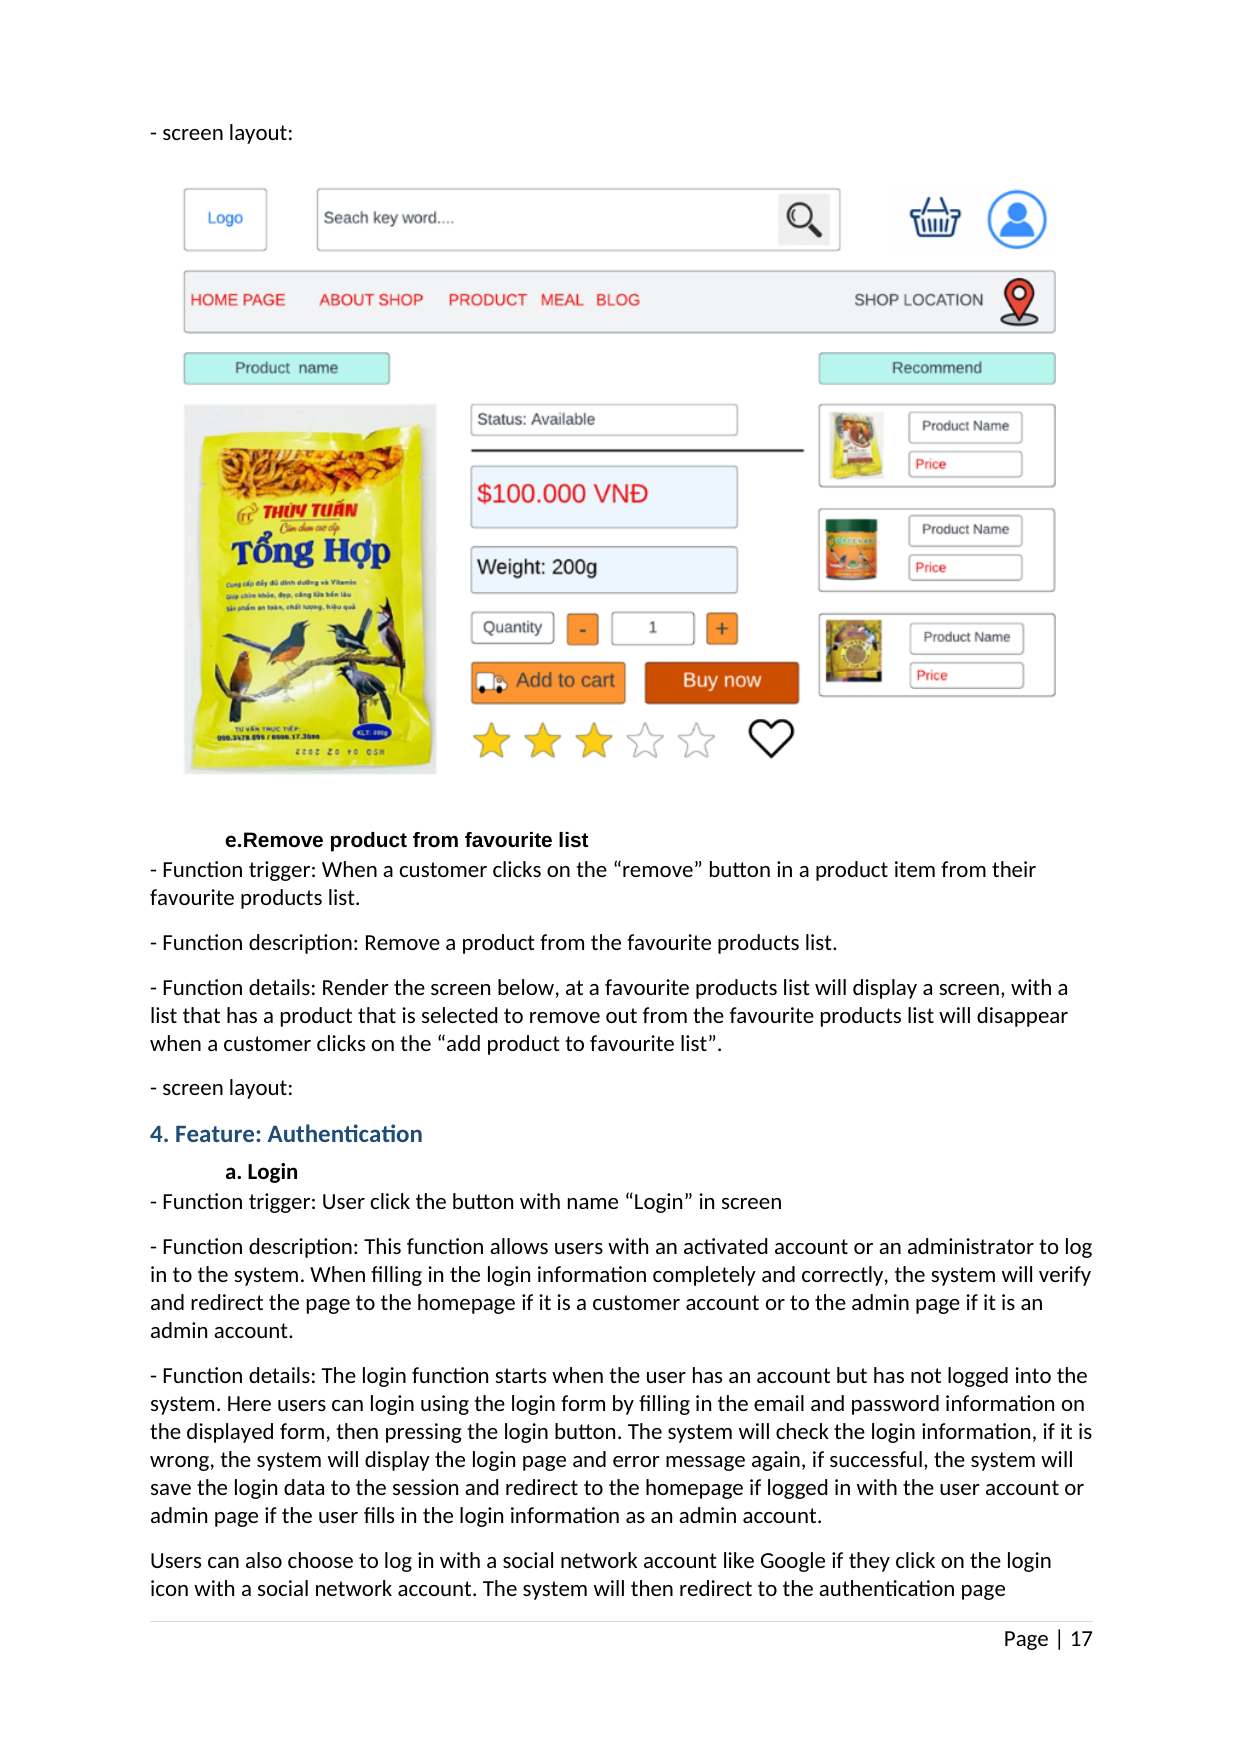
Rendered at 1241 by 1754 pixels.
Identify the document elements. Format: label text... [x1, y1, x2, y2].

text - Function trigger: User click the button with name “Login” in screen [150, 1187, 1093, 1216]
text - Function trigger: When a customer clicks on the “remove” button in a product item from their favourite products list. [150, 855, 1093, 911]
text - Function details: Render the screen below, at a favourite products list will display a screen, with a list that has a product that is selected to remove out from the favourite products list will disappear when a customer clicks on the “add product to favourite list”. [150, 973, 1093, 1057]
text - Function description: This function allows users with an activated account or an administrator to log in to the system. When filling in the login information completely and correctly, the system will verify and redirect the page to the homepage if it is a customer account or to the admin page if it is an admin account. [150, 1232, 1093, 1344]
subtitle 4. Feature: Authentication [150, 1118, 1093, 1149]
subtitle e.Remove product from favourite list [225, 825, 1093, 853]
picture [150, 146, 1091, 809]
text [150, 1546, 1093, 1602]
text - Function details: The login function starts when the user has an account but has not logged into the system. Here users can login using the login form by filling in the email and password information on the displayed form, then pressing the login button. The system will check the login information, if it is wrong, the system will display the login page and error message again, if successful, the system will save the login data to the session and redirect to the homepage if logged in with the user account or admin page if the user fills in the login information as an admin account. [150, 1361, 1093, 1529]
text - Function description: Remove a product from the favourite products list. [150, 928, 1093, 956]
subtitle a. Login [225, 1157, 1093, 1185]
text - screen layout: [150, 1073, 1093, 1101]
